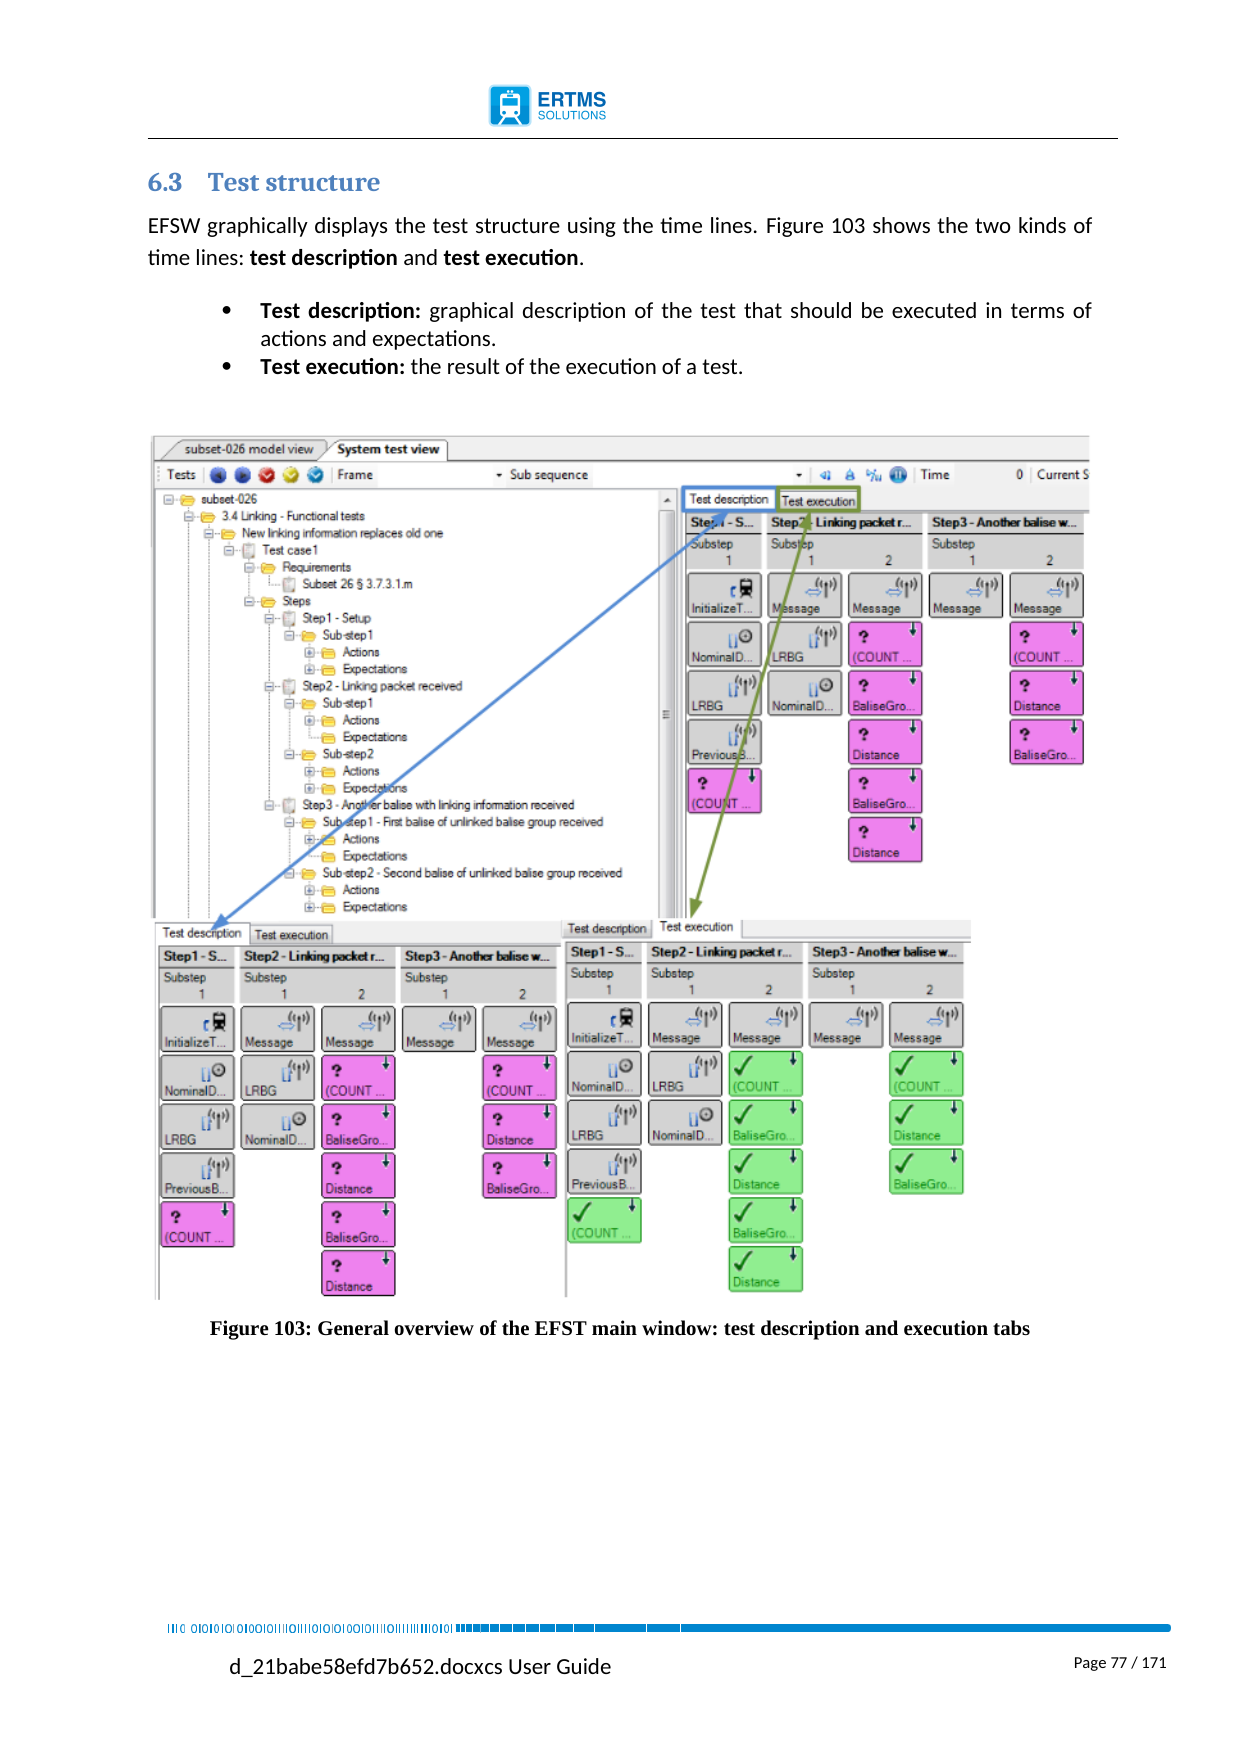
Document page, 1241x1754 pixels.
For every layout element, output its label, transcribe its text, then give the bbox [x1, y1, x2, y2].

picture [477, 73, 617, 138]
text Figure 103: General overview of the EFST main window: test description and execution tabs [148, 1316, 1093, 1340]
text EFSW graphically displays the test structure using the time lines. Figure 103 shows the two kinds of time lines: test description and test execution. [148, 211, 1093, 271]
subtitle Test structure [148, 167, 1093, 198]
list Test description: graphical description of the test that should be executed in terms of actions and expectations. [223, 296, 1093, 352]
picture [167, 1624, 1171, 1633]
list Test execution: the result of the execution of a test. [223, 352, 1093, 380]
